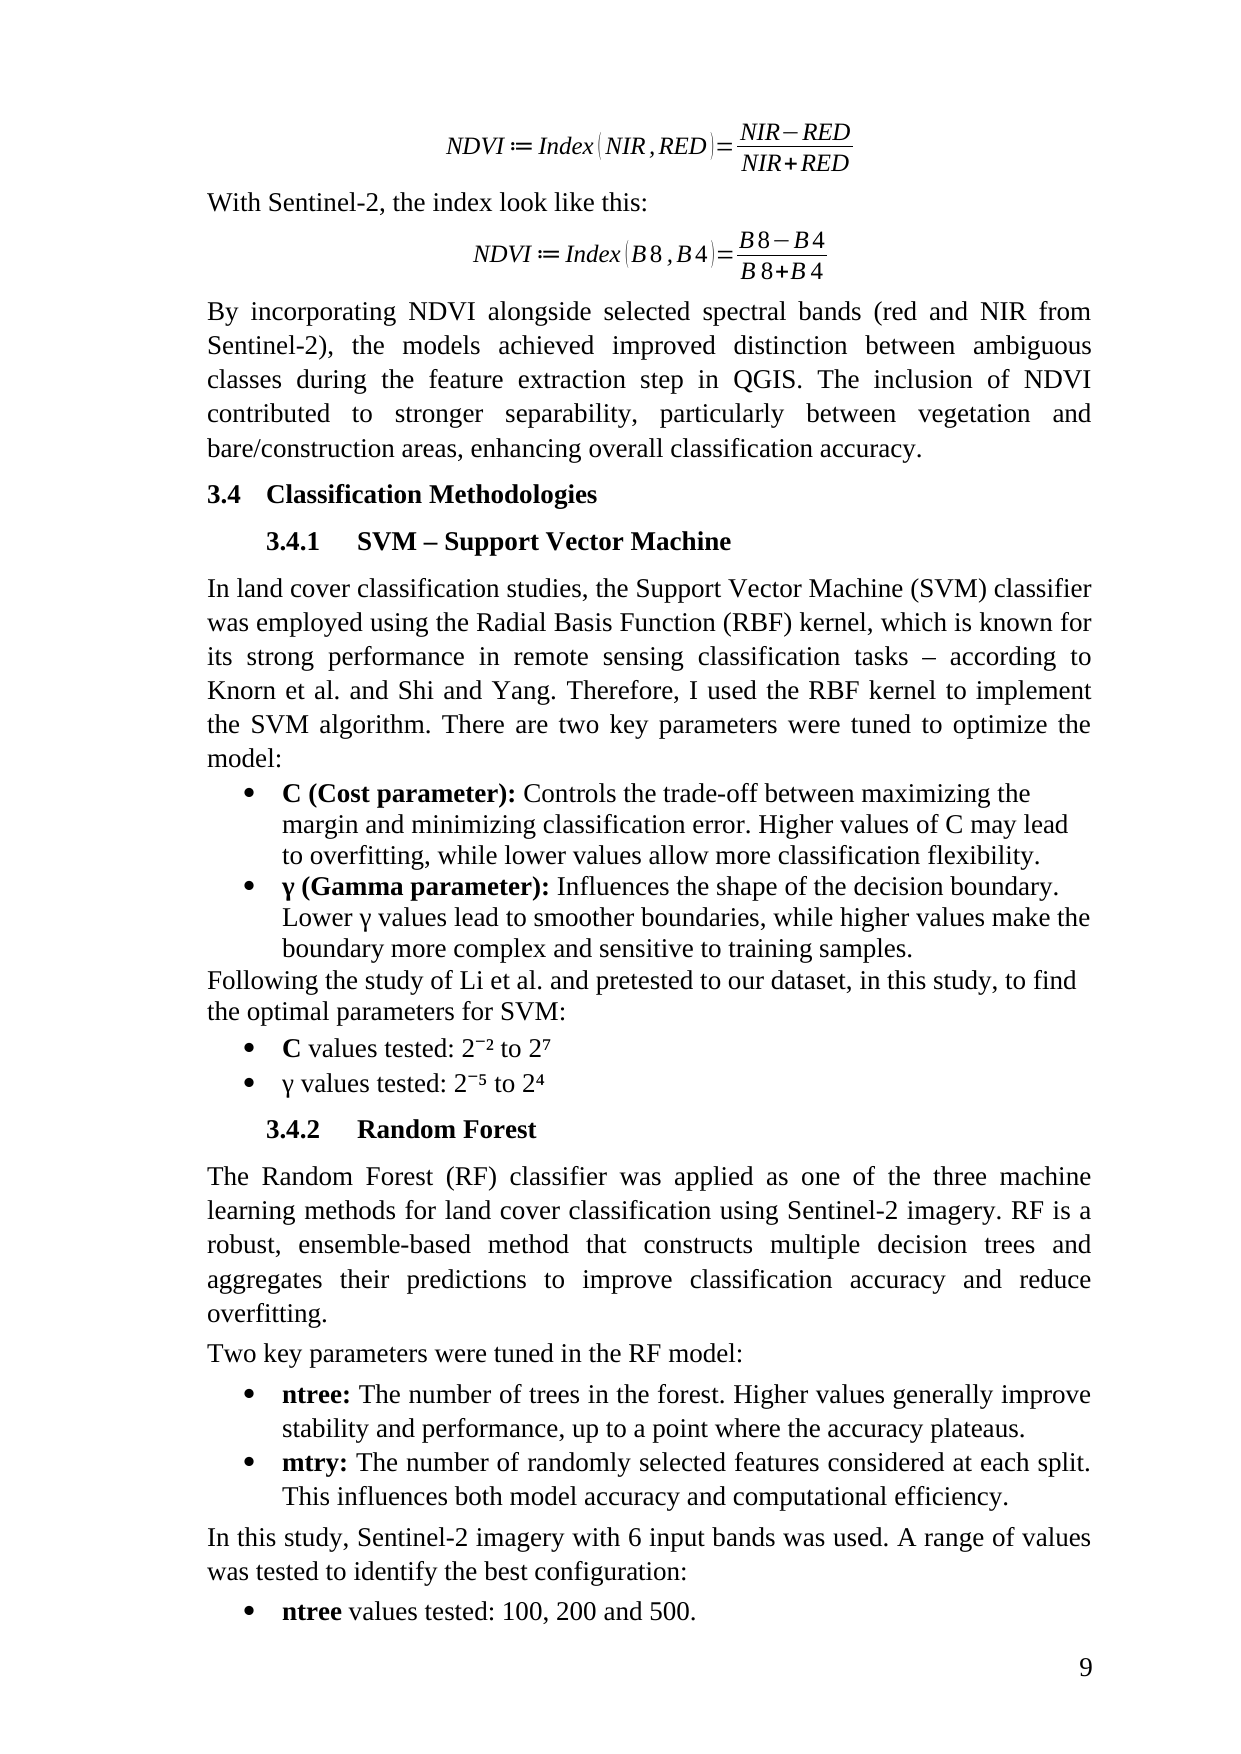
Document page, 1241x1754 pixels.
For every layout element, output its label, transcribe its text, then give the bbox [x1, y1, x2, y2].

subtitle Random Forest [266, 1113, 1092, 1145]
text In land cover classification studies, the Support Vector Machine (SVM) classifier was employed using the Radial Basis Function (RBF) kernel, which is known for its strong performance in remote sensing classification tasks – according to Knorn et al. and Shi and Yang. Therefore, I used the RBF kernel to implement the SVM algorithm. There are two key parameters were tuned to optimize the model: [207, 572, 1092, 774]
text With Sentinel-2, the index look like this: [207, 186, 1092, 217]
text By incorporating NDVI alongside selected spectral bands (red and NIR from Sentinel-2), the models achieved improved distinction between ambiguous classes during the feature extraction step in QGIS. The inclusion of NDVI contributed to stronger separability, particularly between vegetation and bare/construction areas, enhancing overall classification accuracy. [207, 295, 1092, 463]
text In this study, Sentinel-2 imagery with 6 input bands was used. A range of values was tested to identify the best configuration: [207, 1521, 1092, 1586]
subtitle Classification Methodologies [207, 478, 1092, 509]
list C values tested: 2⁻² to 2⁷ [244, 1032, 1092, 1063]
list C (Cost parameter): Controls the trade-off between maximizing the margin and minimizing classification error. Higher values of C may lead to overfitting, while lower values allow more classification flexibility. [244, 777, 1092, 870]
list ntree values tested: 100, 200 and 500. [244, 1595, 1092, 1627]
text The Random Forest (RF) classifier was applied as one of the three machine learning methods for land cover classification using Sentinel-2 imagery. RF is a robust, ensemble-based method that constructs multiple decision trees and aggregates their predictions to improve classification accuracy and reduce overfitting. [207, 1160, 1092, 1328]
text Following the study of Li et al. and pretested to our dataset, in this study, to find the optimal parameters for SVM: [207, 964, 1092, 1026]
list mtry: The number of randomly selected features considered at each split. This influences both model accuracy and computational efficiency. [244, 1446, 1092, 1512]
text Two key parameters were tuned in the RF model: [207, 1337, 1092, 1368]
subtitle SVM – Support Vector Machine [266, 525, 1092, 556]
list ntree: The number of trees in the forest. Higher values generally improve stability and performance, up to a point where the accuracy plateaus. [244, 1378, 1092, 1443]
list γ values tested: 2⁻⁵ to 2⁴ [244, 1067, 1092, 1098]
list γ (Gamma parameter): Influences the shape of the decision boundary. Lower γ values lead to smoother boundaries, while higher values make the boundary more complex and sensitive to training samples. [244, 870, 1092, 964]
